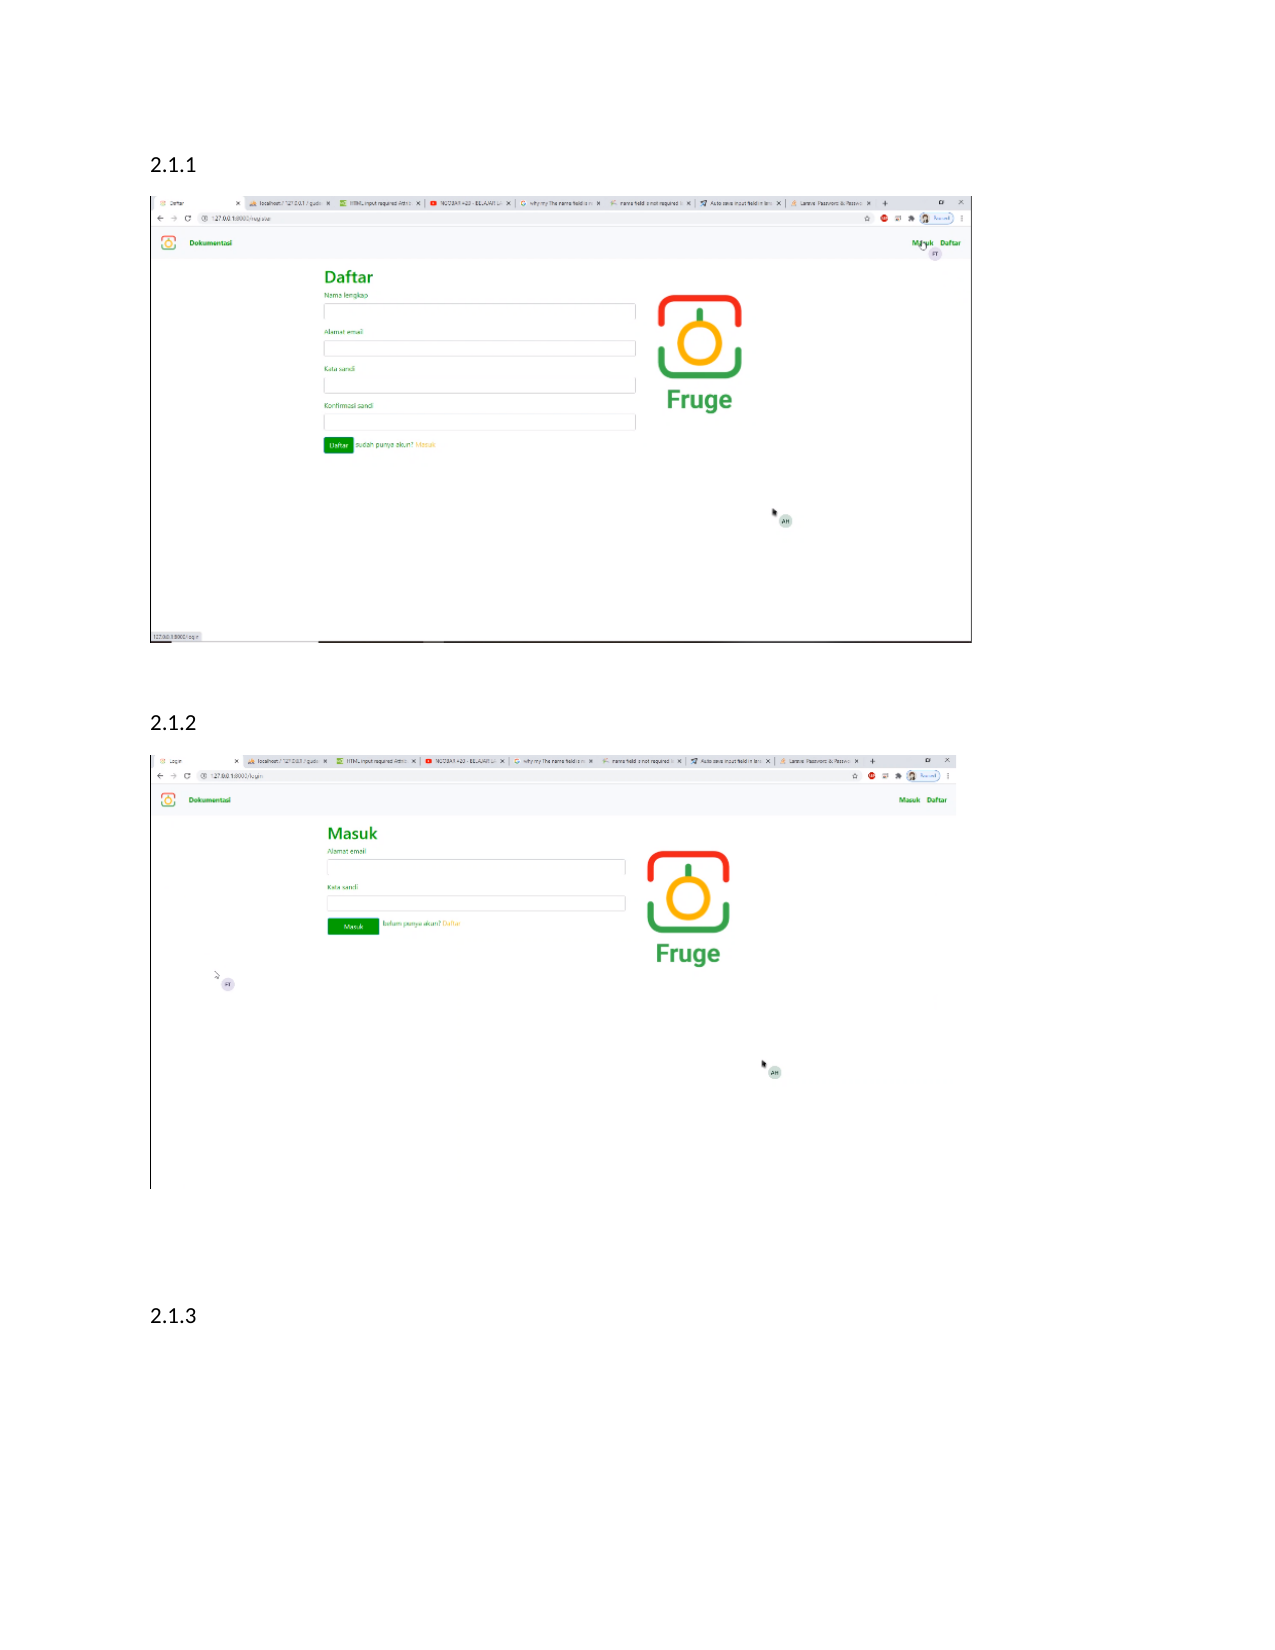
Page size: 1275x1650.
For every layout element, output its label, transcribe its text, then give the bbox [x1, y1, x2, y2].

text 2.1.2 [150, 708, 1125, 736]
text 2.1.3 [150, 1302, 1125, 1329]
text 2.1.1 [150, 150, 1125, 178]
